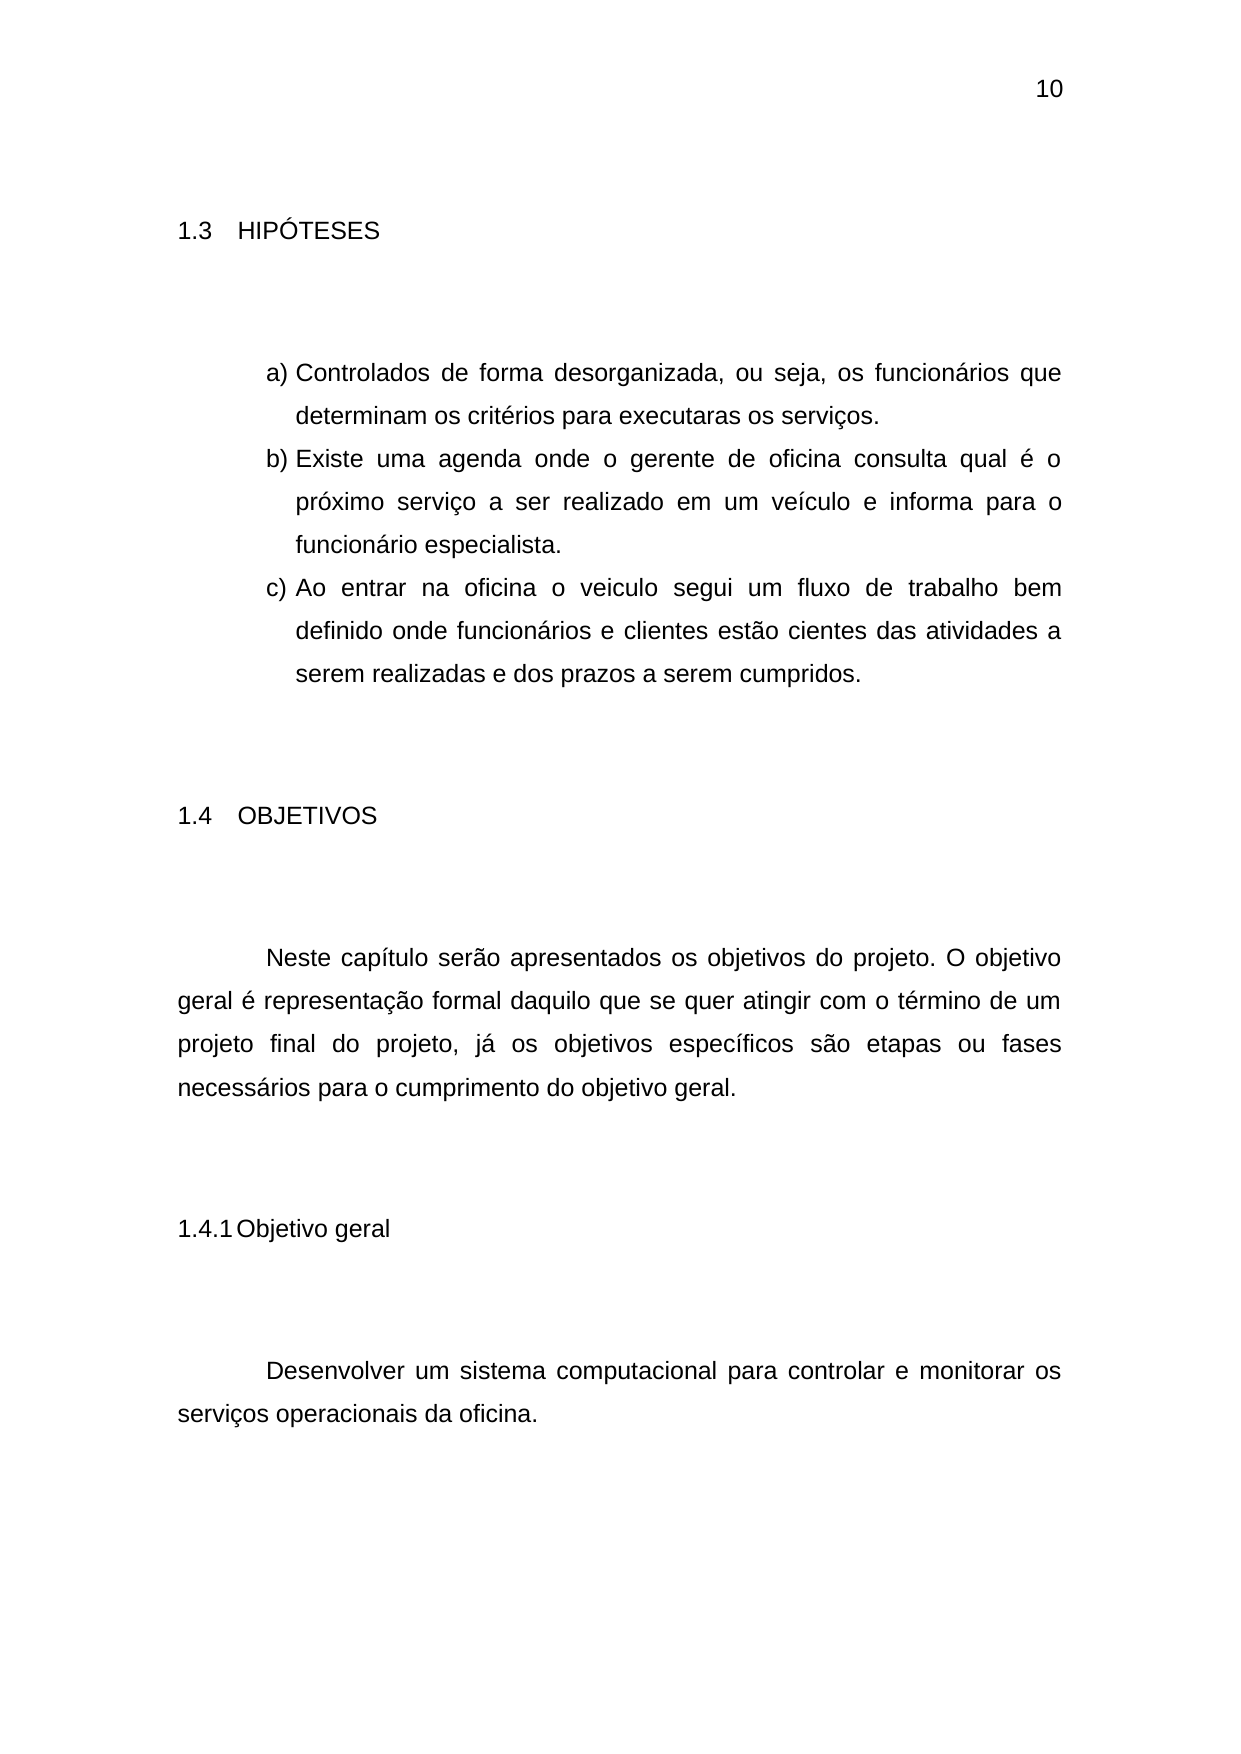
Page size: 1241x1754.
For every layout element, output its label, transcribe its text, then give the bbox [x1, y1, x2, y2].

text Desenvolver um sistema computacional para controlar e monitorar os serviços operacionais da oficina. [177, 1356, 1063, 1428]
list Ao entrar na oficina o veiculo segui um fluxo de trabalho bem definido onde funcionários e clientes estão cientes das atividades a serem realizadas e dos prazos a serem cumpridos. [266, 573, 1063, 688]
list Controlados de forma desorganizada, ou seja, os funcionários que determinam os critérios para executaras os serviços. [266, 357, 1063, 429]
text Neste capítulo serão apresentados os objetivos do projeto. O objetivo geral é representação formal daquilo que se quer atingir com o término de um projeto final do projeto, já os objetivos específicos são etapas ou fases necessários para o cumprimento do objetivo geral. [177, 943, 1063, 1101]
subtitle Objetivo geral [177, 1214, 1063, 1243]
subtitle Objetivos [177, 801, 1063, 830]
subtitle Hipóteses [177, 216, 1063, 244]
list Existe uma agenda onde o gerente de oficina consulta qual é o próximo serviço a ser realizado em um veículo e informa para o funcionário especialista. [266, 444, 1063, 559]
